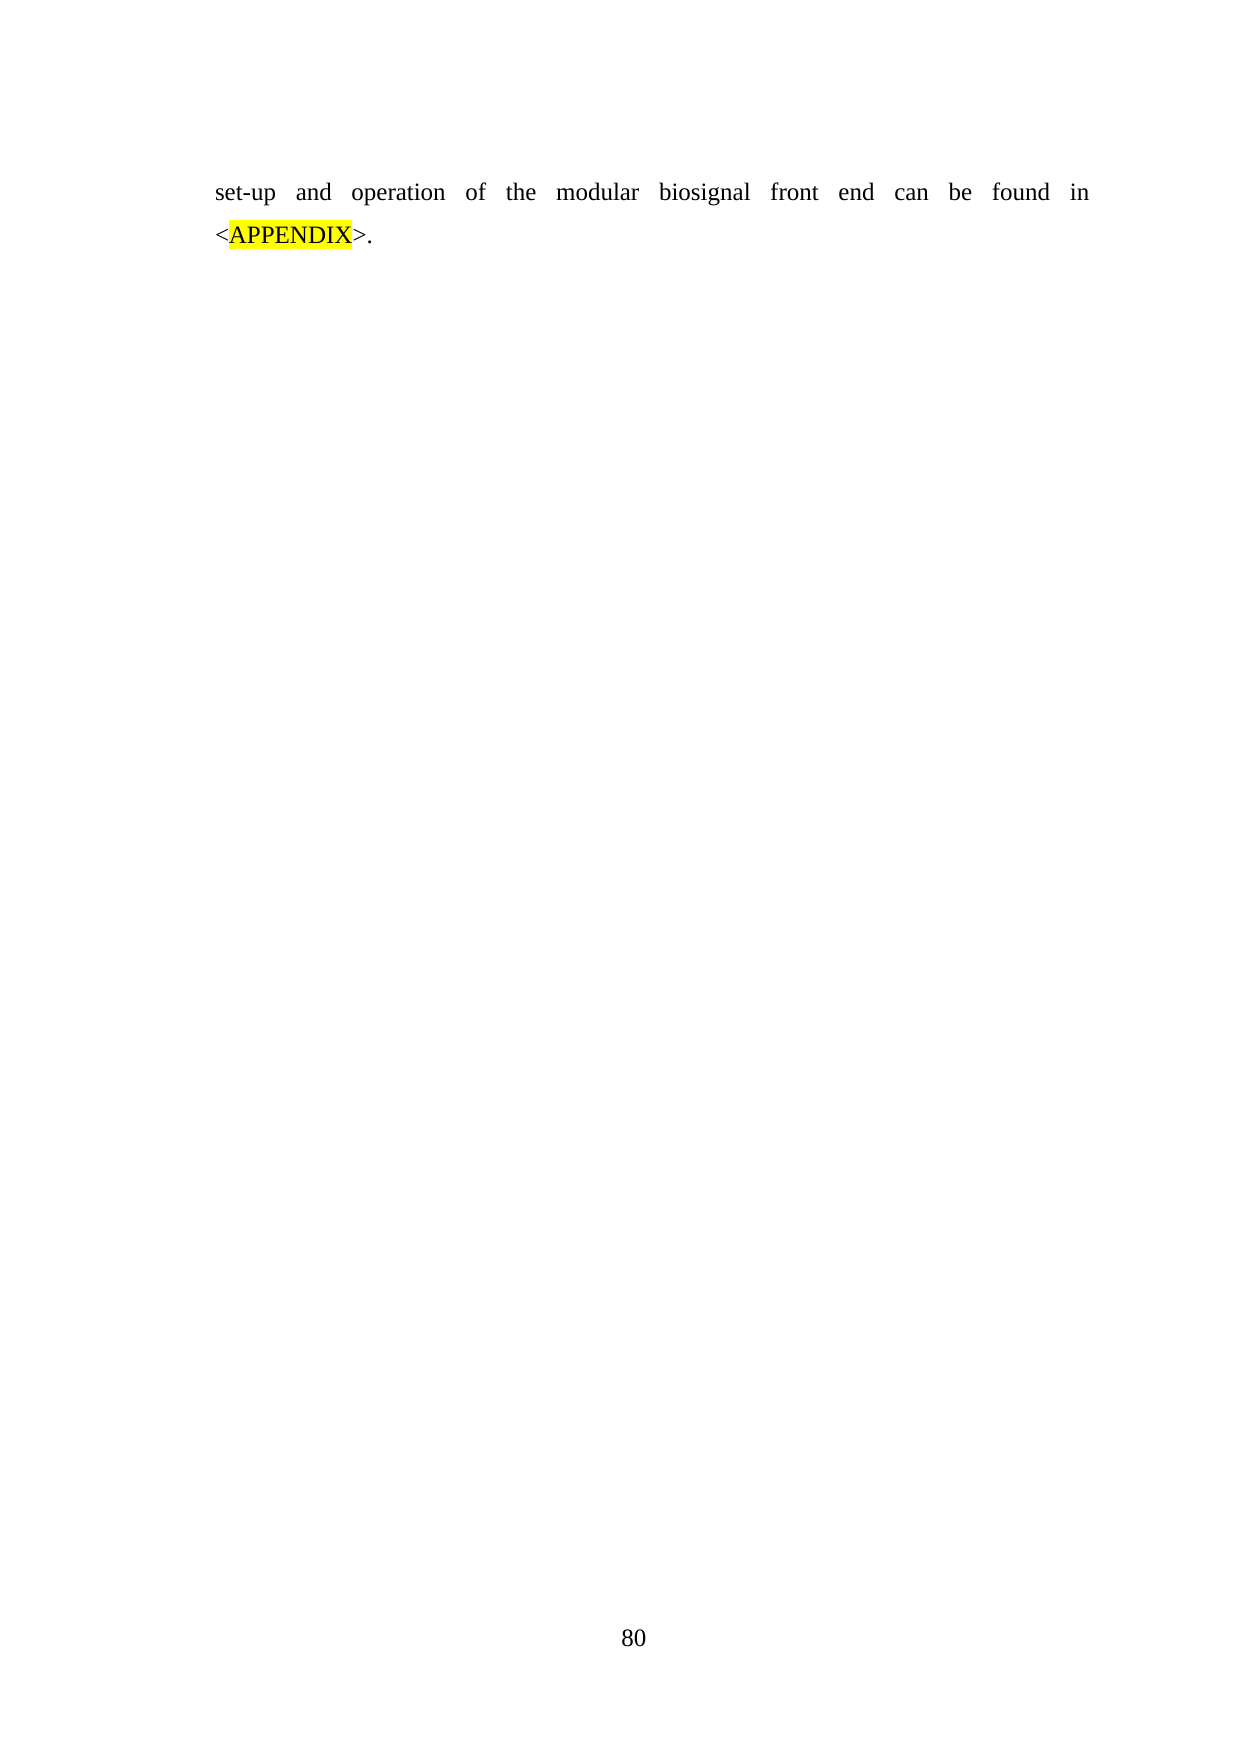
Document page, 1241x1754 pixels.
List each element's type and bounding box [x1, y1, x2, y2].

text [215, 177, 1090, 249]
